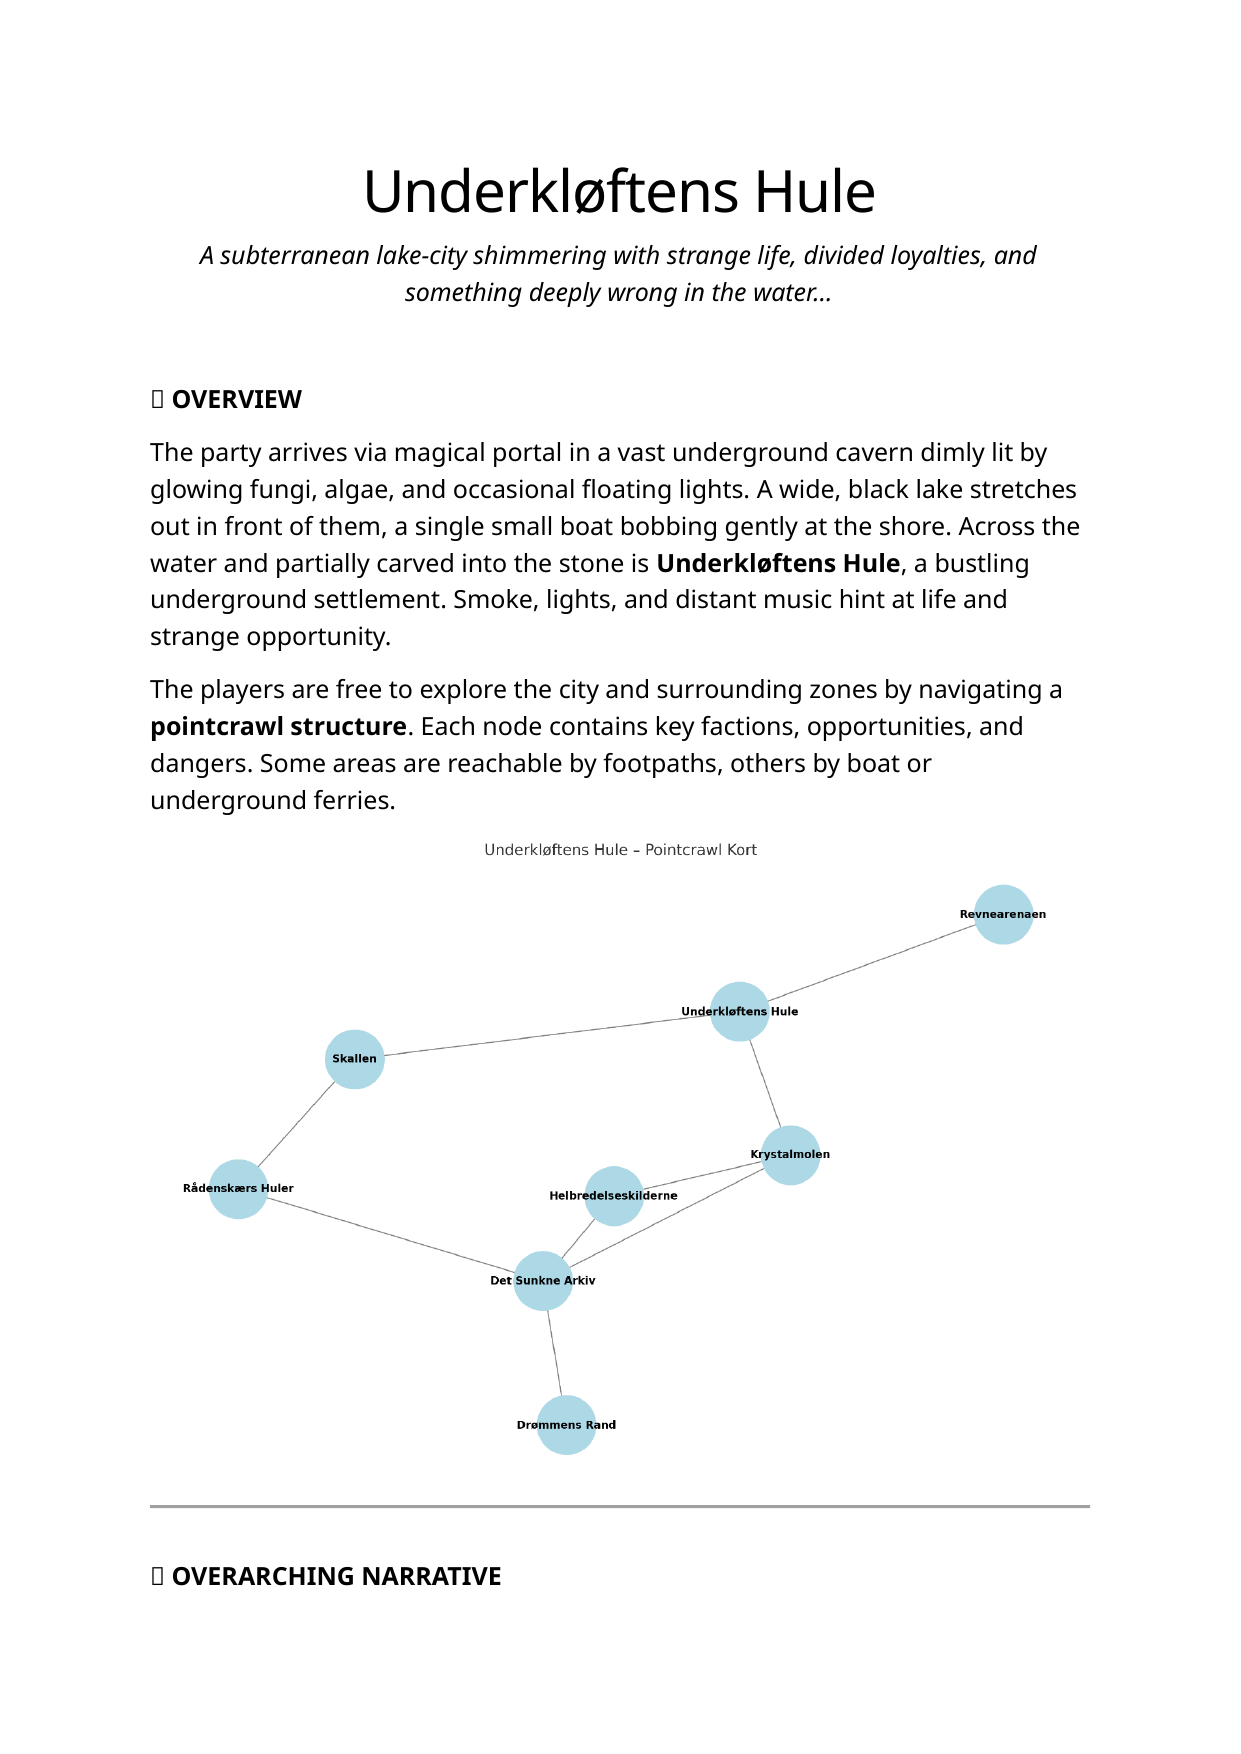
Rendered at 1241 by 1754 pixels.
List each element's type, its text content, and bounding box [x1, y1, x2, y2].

text A subterranean lake-city shimmering with strange life, divided loyalties, and something deeply wrong in the water… [150, 238, 1090, 309]
title Underkløftens Hule [150, 150, 1090, 229]
picture [150, 836, 1091, 1486]
text 🧭 OVERVIEW [150, 381, 1090, 416]
text 🎯 OVERARCHING NARRATIVE [150, 1558, 1090, 1592]
text The players are free to explore the city and surrounding zones by navigating a pointcrawl structure. Each node contains key factions, opportunities, and dangers. Some areas are reachable by footpaths, others by boat or underground ferries. [150, 672, 1090, 817]
text The party arrives via magical portal in a vast underground cavern dimly lit by glowing fungi, algae, and occasional floating lights. A wide, black lake stretches out in front of them, a single small boat bobbing gently at the shore. Across the water and partially carved into the stone is Underkløftens Hule, a bustling underground settlement. Smoke, lights, and distant music hint at life and strange opportunity. [150, 435, 1090, 653]
